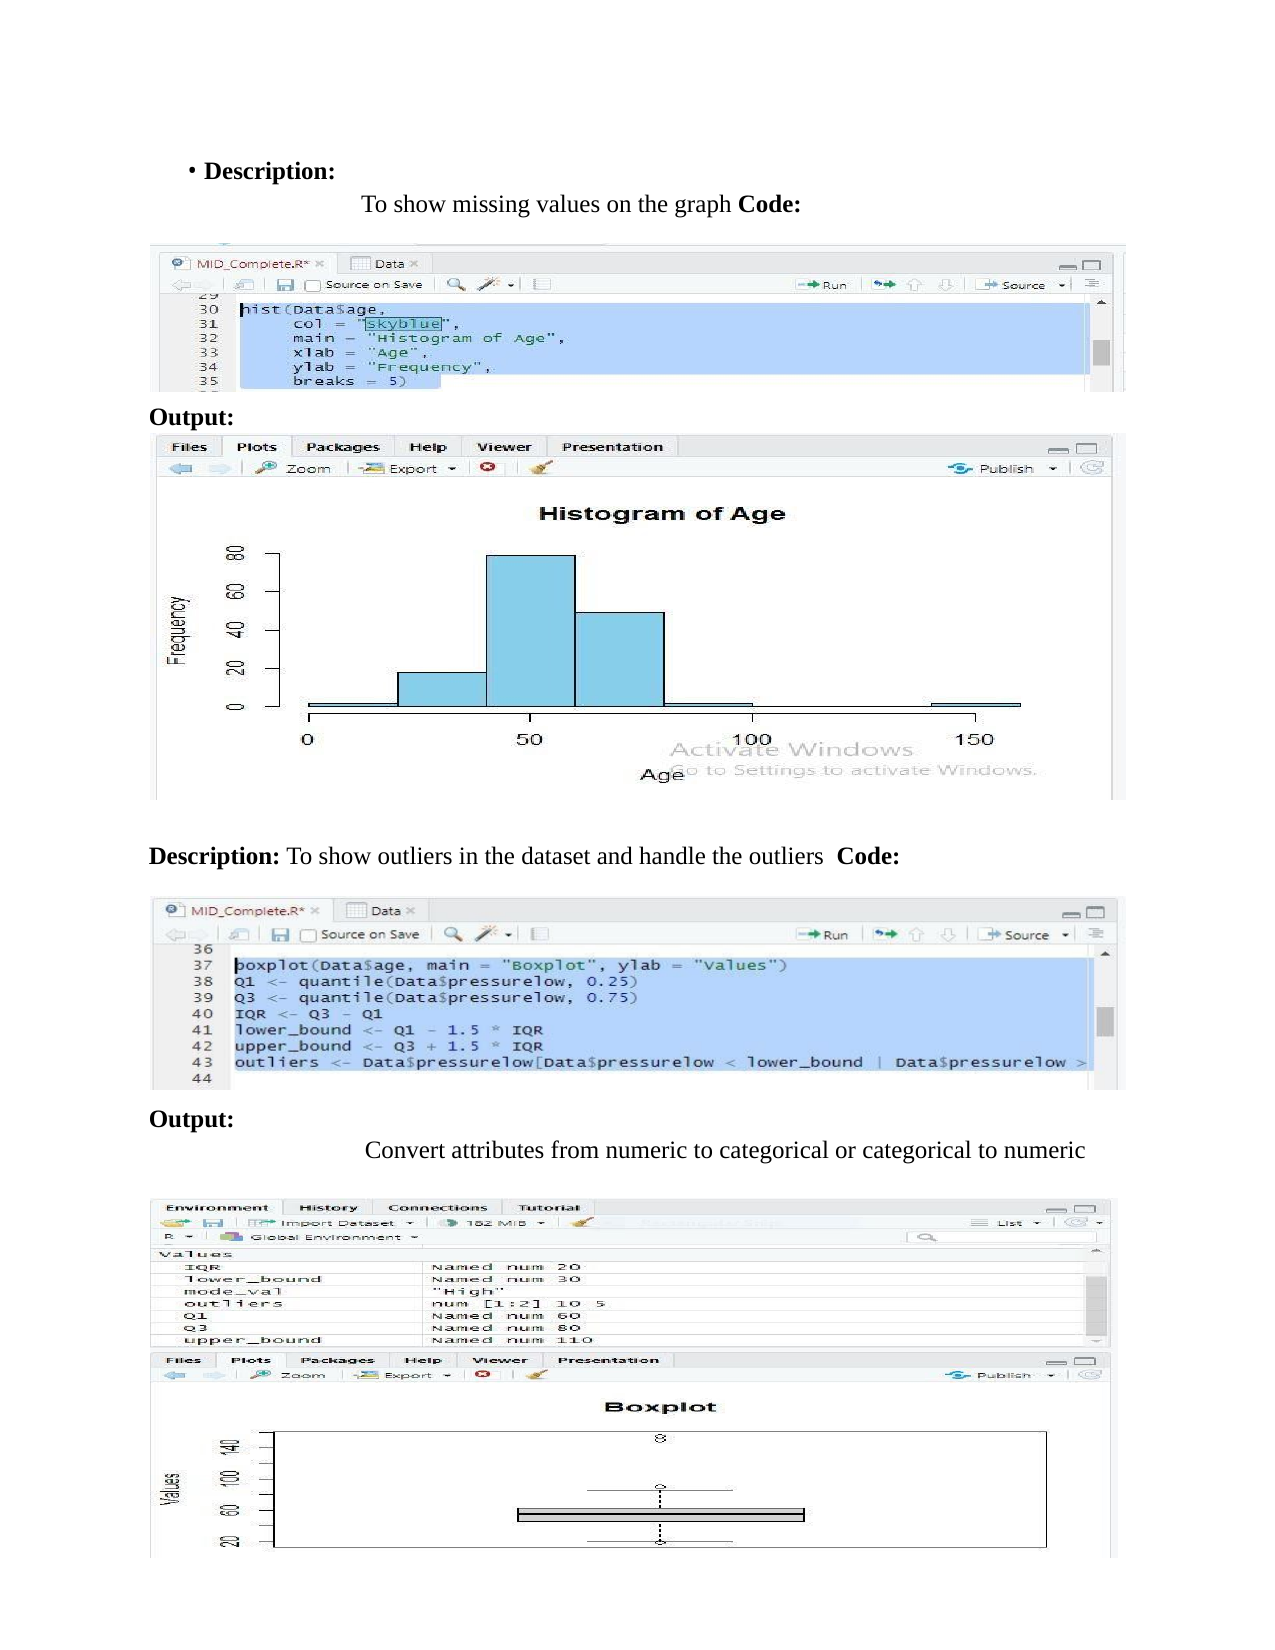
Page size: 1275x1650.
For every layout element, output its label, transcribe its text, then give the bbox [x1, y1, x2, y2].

picture [150, 1198, 1118, 1558]
text Output: [148, 402, 1084, 431]
text To show missing values on the graph Code: [148, 189, 803, 218]
text Convert attributes from numeric to categorical or categorical to numeric [150, 1135, 1086, 1164]
picture [150, 243, 1126, 392]
text Output: [148, 1104, 1084, 1133]
picture [150, 433, 1126, 800]
picture [150, 896, 1126, 1090]
text Description: To show outliers in the dataset and handle the outliers Code: [148, 841, 902, 870]
